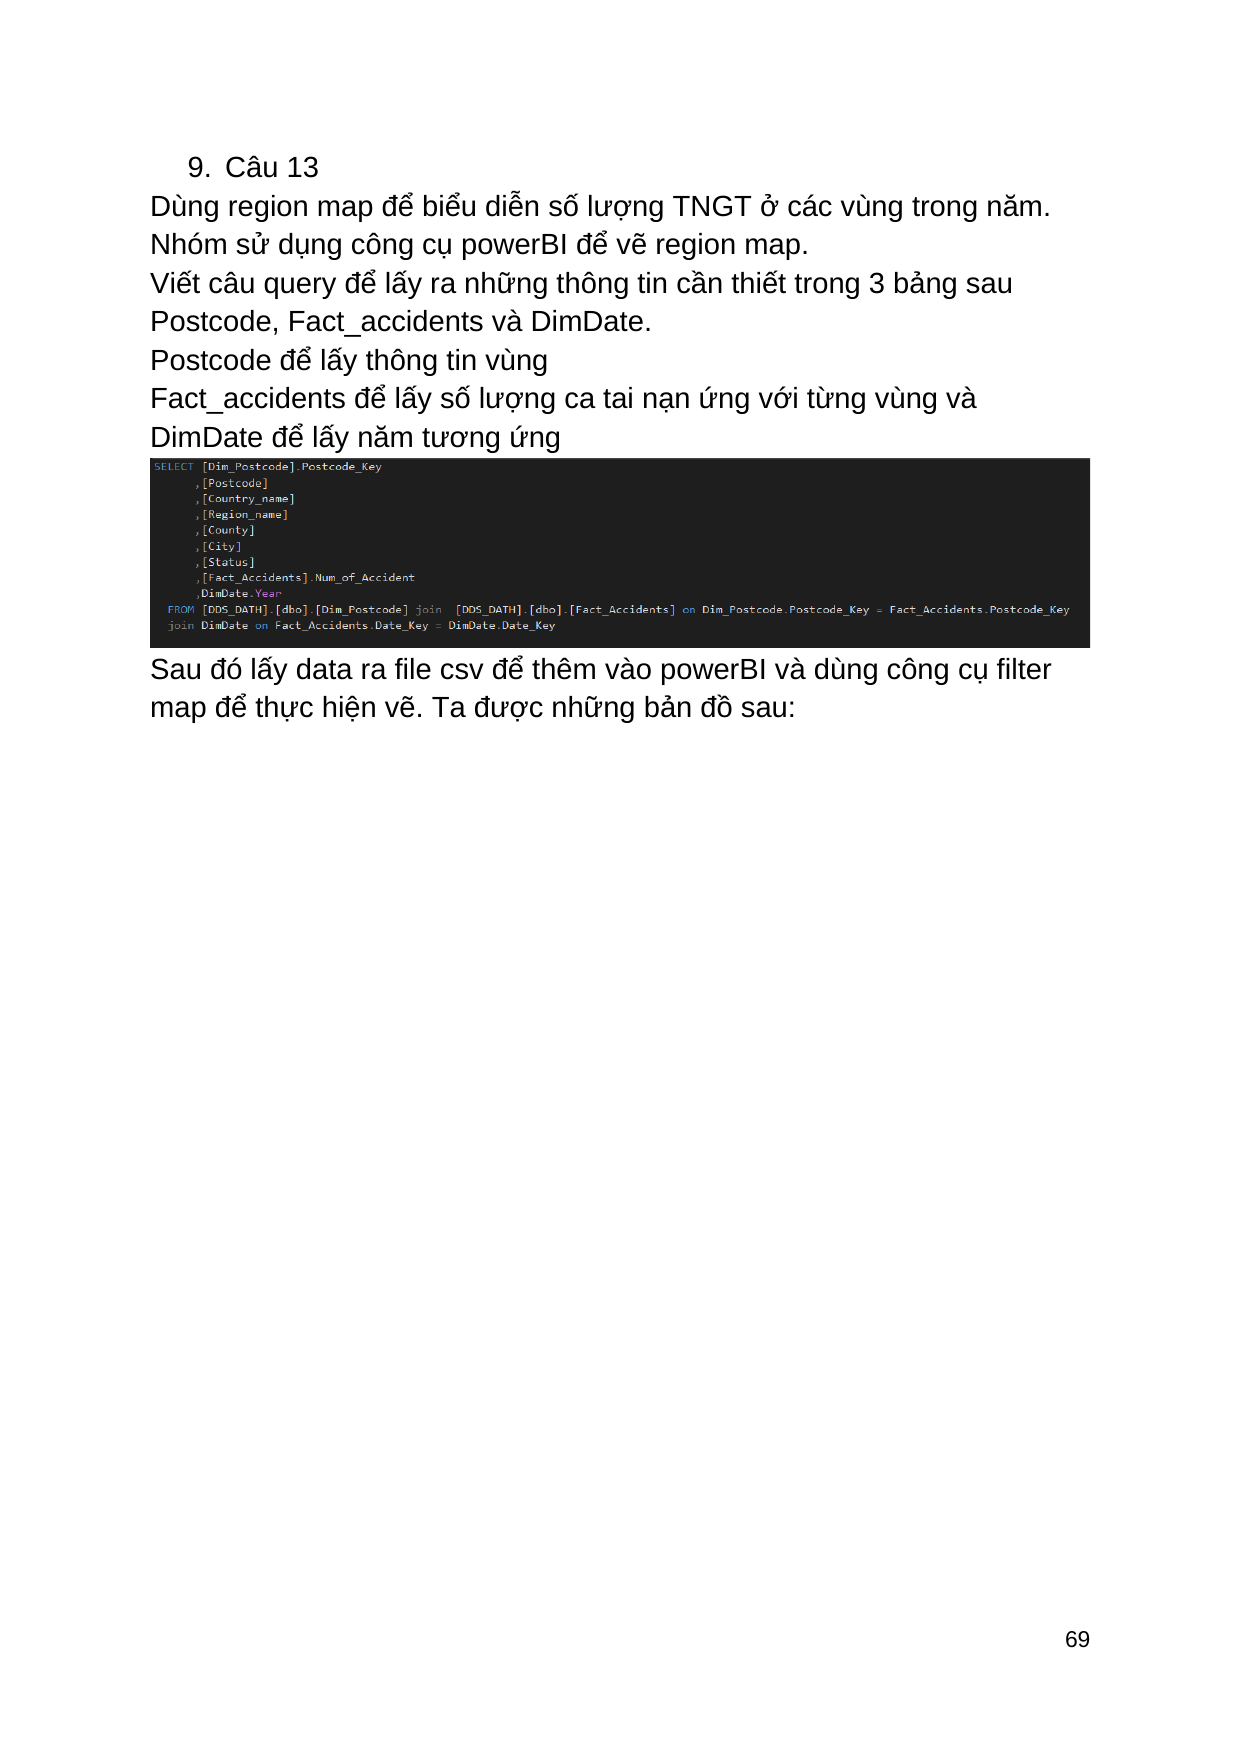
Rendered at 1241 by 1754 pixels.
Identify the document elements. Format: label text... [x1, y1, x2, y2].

list Câu 13 [187, 150, 1090, 183]
text Postcode, Fact_accidents và DimDate. [150, 304, 1090, 338]
text Fact_accidents để lấy số lượng ca tai nạn ứng với từng vùng và DimDate để lấy năm tương ứng [150, 381, 1090, 453]
text Dùng region map để biểu diễn số lượng TNGT ở các vùng trong năm. [150, 188, 1090, 222]
text Viết câu query để lấy ra những thông tin cần thiết trong 3 bảng sau [150, 266, 1090, 299]
picture [150, 458, 1091, 648]
text Postcode để lấy thông tin vùng [150, 343, 1090, 376]
text Sau đó lấy data ra file csv để thêm vào powerBI và dùng công cụ filter map để thực hiện vẽ. Ta được những bản đồ sau: [150, 652, 1090, 724]
text Nhóm sử dụng công cụ powerBI để vẽ region map. [150, 227, 1090, 261]
